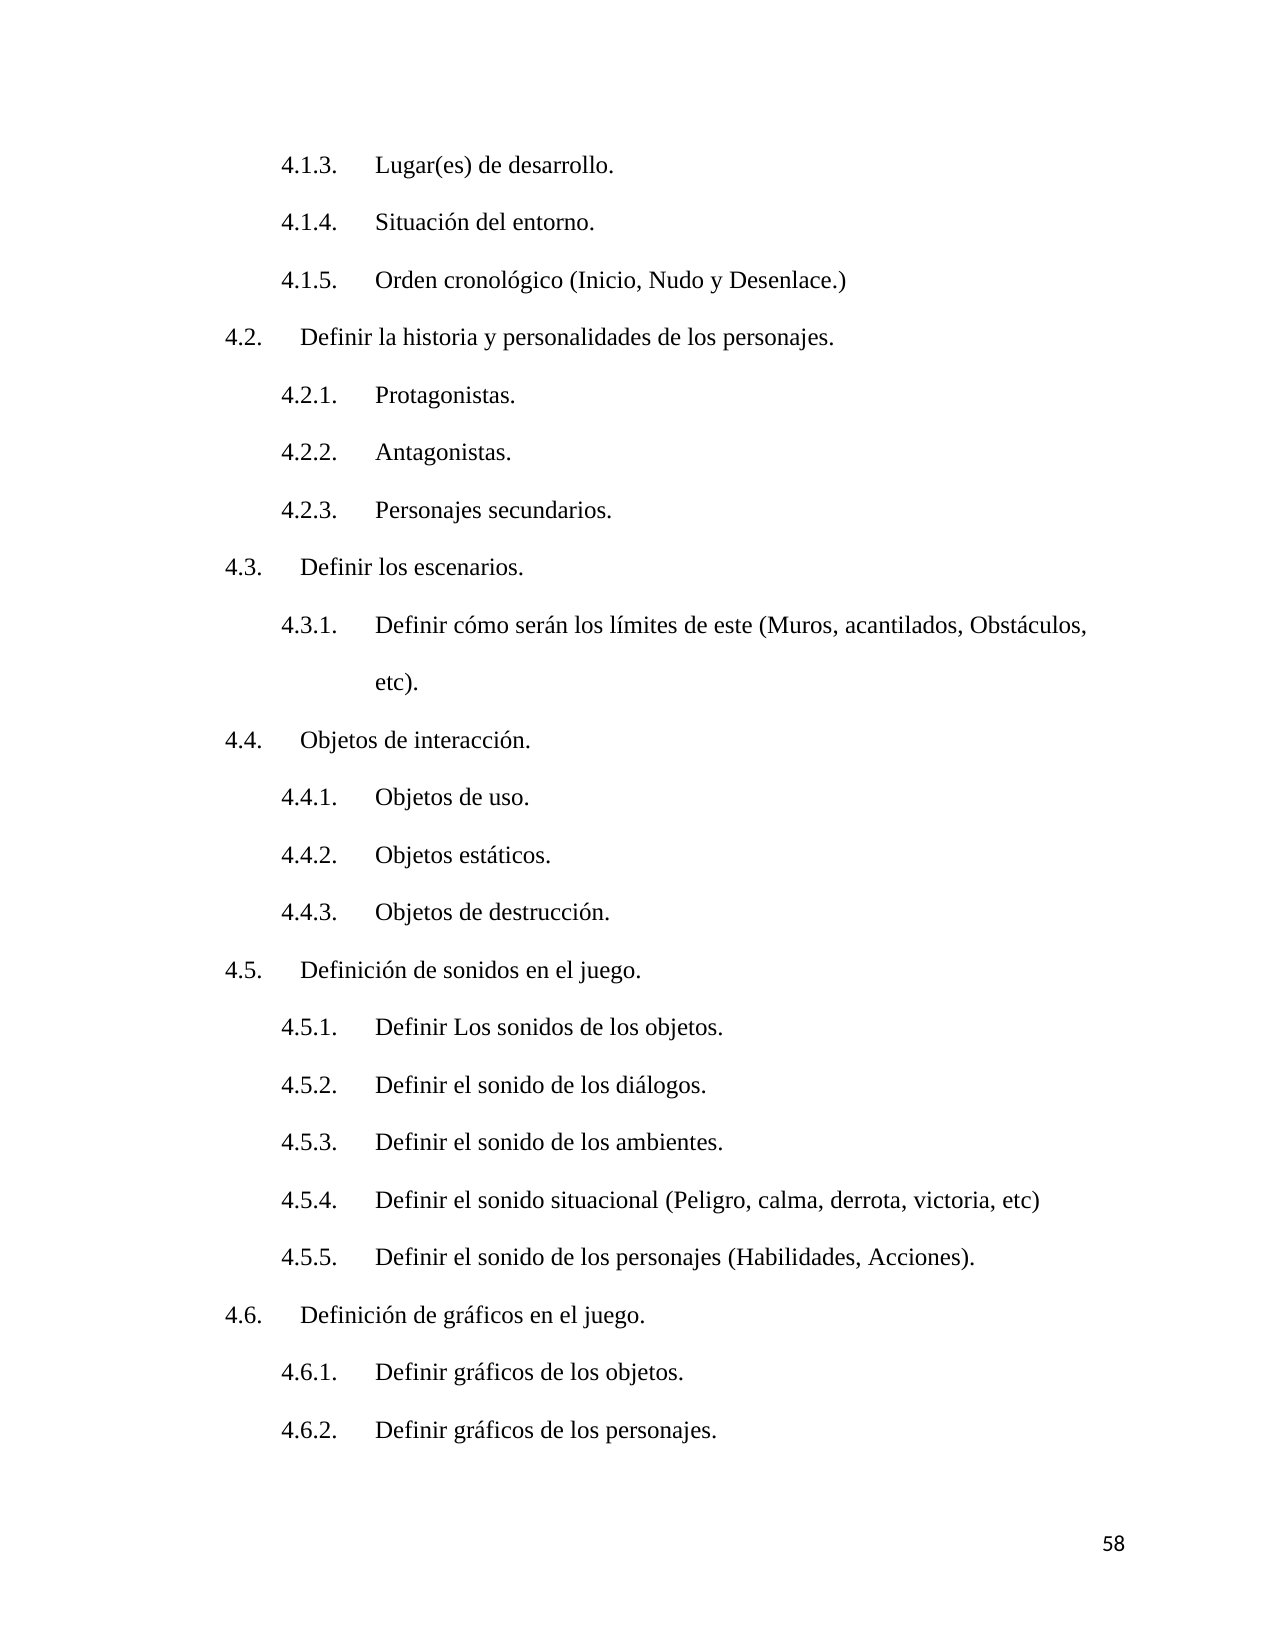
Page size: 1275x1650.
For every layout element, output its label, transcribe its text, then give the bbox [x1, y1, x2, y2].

list Definición de gráficos en el juego. [262, 1300, 1125, 1329]
list Situación del entorno. [337, 207, 1125, 236]
list Lugar(es) de desarrollo. [337, 150, 1125, 179]
list Definir el sonido de los diálogos. [337, 1070, 1125, 1099]
list Definir el sonido situacional (Peligro, calma, derrota, victoria, etc) [337, 1185, 1125, 1214]
list Objetos de interacción. [262, 725, 1125, 754]
list Definir la historia y personalidades de los personajes. [262, 322, 1125, 351]
list Definir los escenarios. [262, 552, 1125, 581]
list Objetos estáticos. [337, 840, 1125, 869]
list Antagonistas. [337, 437, 1125, 466]
list Personajes secundarios. [337, 495, 1125, 524]
list Definir gráficos de los personajes. [337, 1415, 1125, 1444]
list Definir gráficos de los objetos. [337, 1357, 1125, 1386]
list Protagonistas. [337, 380, 1125, 409]
list Objetos de uso. [337, 782, 1125, 811]
list Definición de sonidos en el juego. [262, 955, 1125, 984]
list Definir Los sonidos de los objetos. [337, 1012, 1125, 1041]
list Objetos de destrucción. [337, 897, 1125, 926]
list Definir el sonido de los personajes (Habilidades, Acciones). [337, 1242, 1125, 1271]
list Orden cronológico (Inicio, Nudo y Desenlace.) [337, 265, 1125, 294]
list Definir cómo serán los límites de este (Muros, acantilados, Obstáculos, etc). [337, 610, 1125, 696]
list Definir el sonido de los ambientes. [337, 1127, 1125, 1156]
